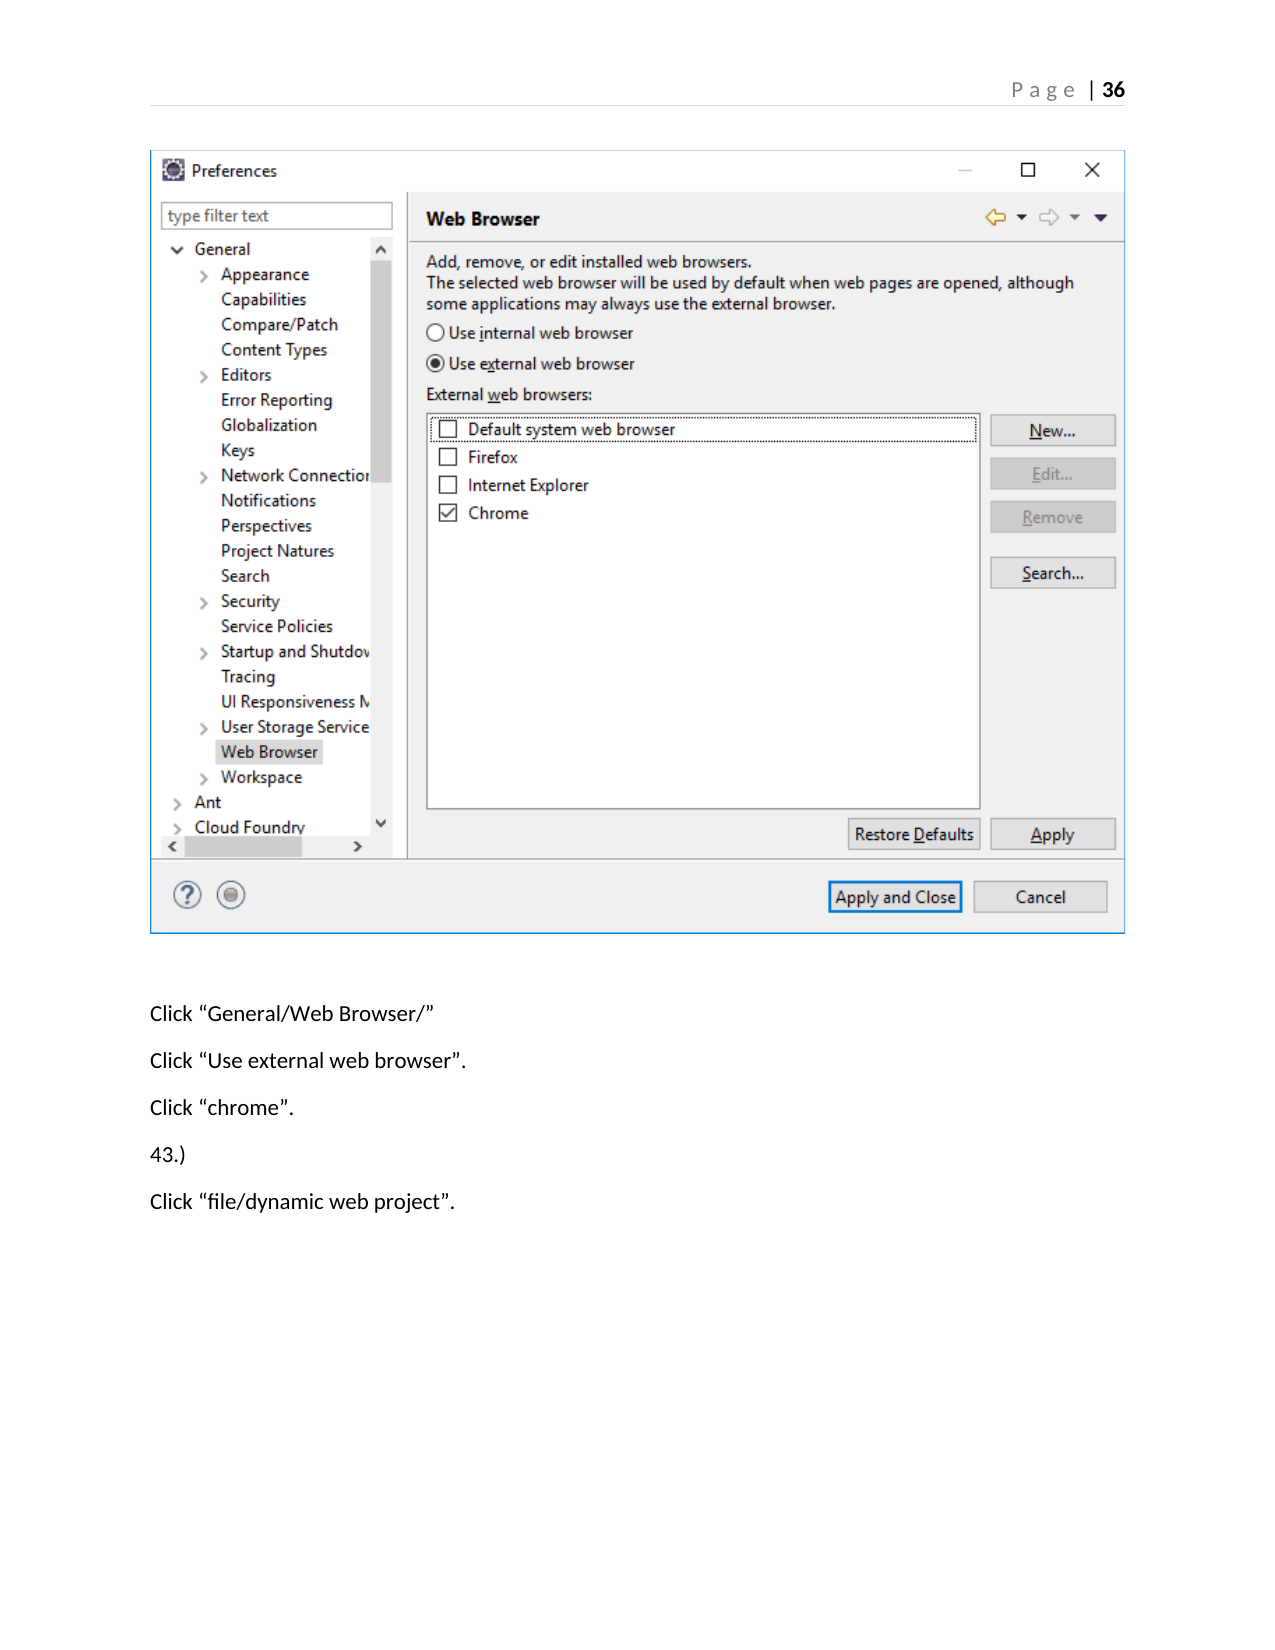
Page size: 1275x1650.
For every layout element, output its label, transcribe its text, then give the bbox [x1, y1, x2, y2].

text 43.) [150, 1140, 1125, 1168]
text Click “file/dynamic web project”. [150, 1187, 1125, 1215]
text Click “General/Web Browser/” [150, 999, 1125, 1028]
text Click “Use external web browser”. [150, 1046, 1125, 1074]
picture [150, 150, 1125, 934]
text Click “chrome”. [150, 1093, 1125, 1121]
